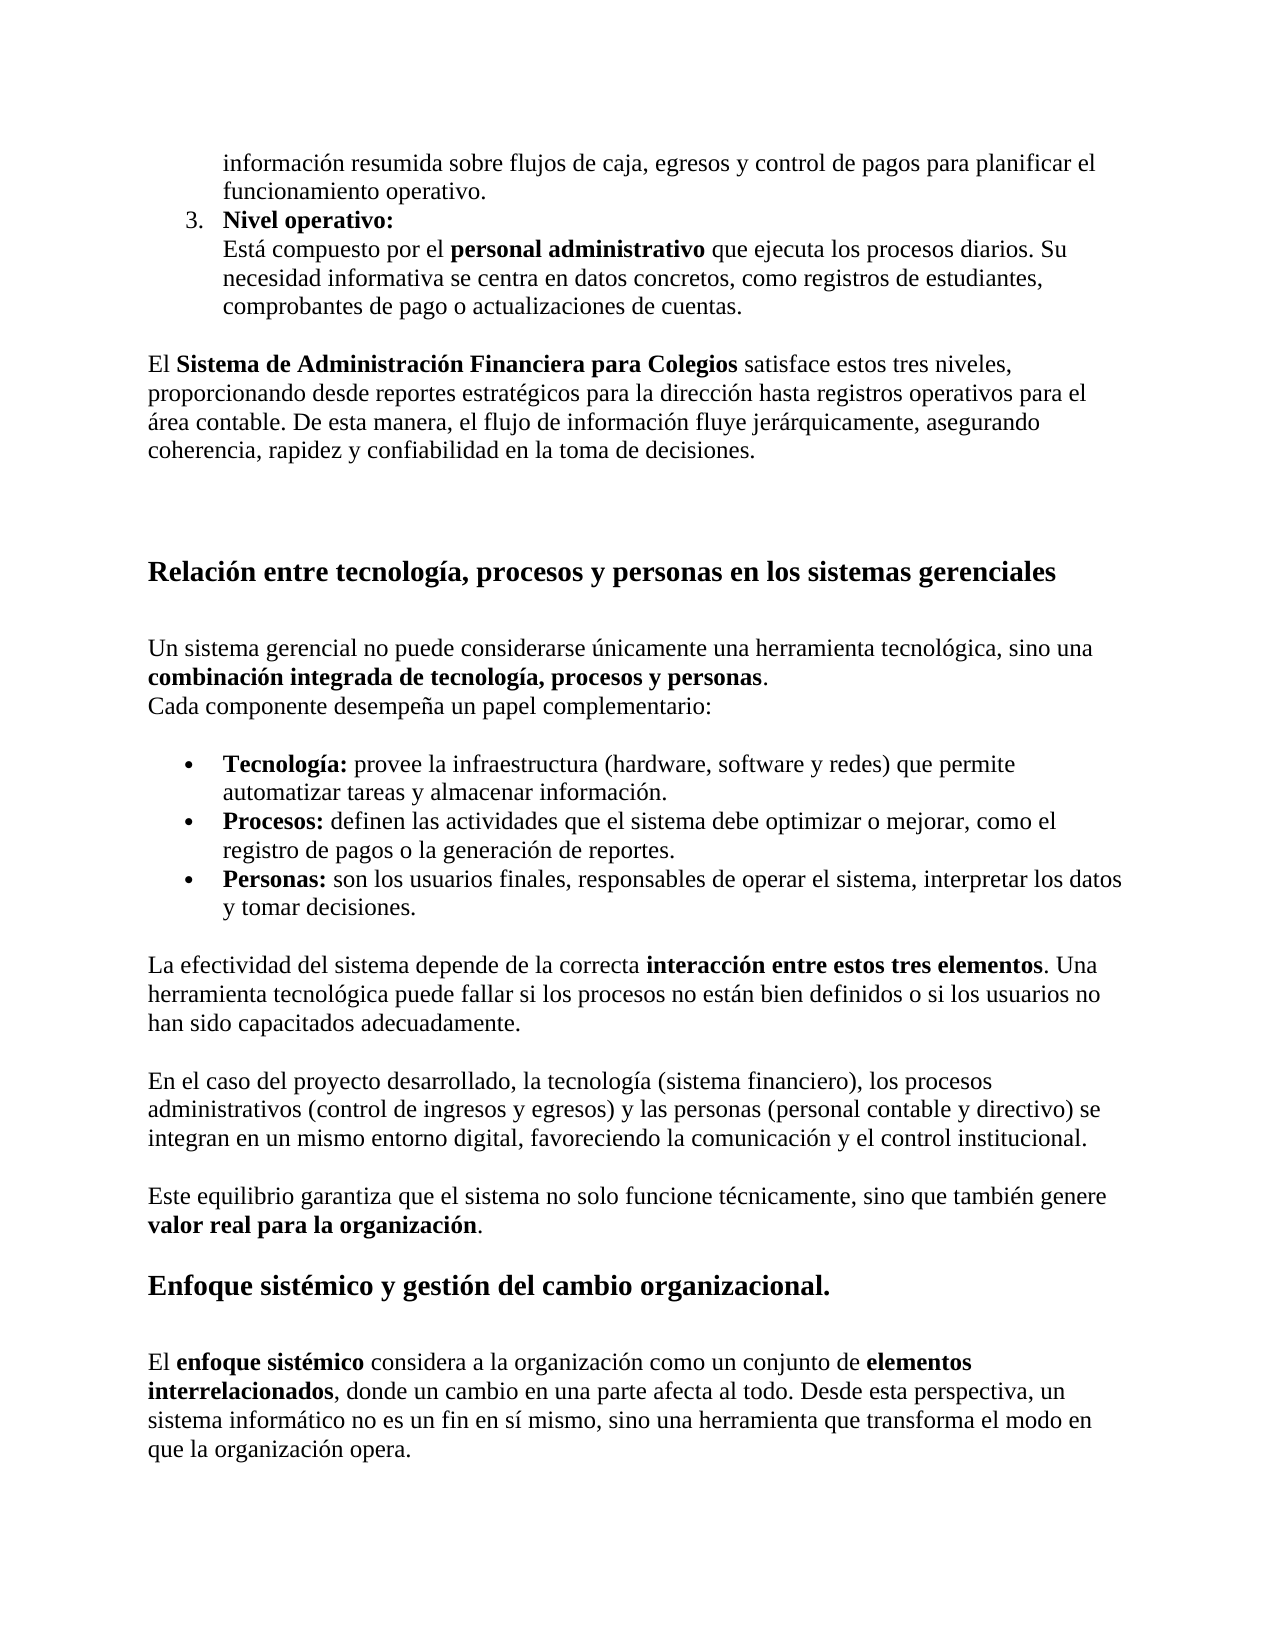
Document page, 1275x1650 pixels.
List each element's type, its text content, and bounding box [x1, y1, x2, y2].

text La efectividad del sistema depende de la correcta interacción entre estos tres elementos. Una herramienta tecnológica puede fallar si los procesos no están bien definidos o si los usuarios no han sido capacitados adecuadamente. [148, 1182, 1127, 1268]
text Este equilibrio garantiza que el sistema no solo funcione técnicamente, sino que también genere valor real para la organización. [148, 1413, 1127, 1470]
list Personas: son los usuarios finales, responsables de operar el sistema, interpretar los datos y tomar decisiones. [185, 1095, 1127, 1153]
text El Sistema de Administración Financiera para Colegios satisface estos tres niveles, proporcionando desde reportes estratégicos para la dirección hasta registros operativos para el área contable. De esta manera, el flujo de información fluye jerárquicamente, asegurando coherencia, rapidez y confiabilidad en la toma de decisiones. [148, 523, 1127, 638]
text Relación entre tecnología, procesos y personas en los sistemas gerenciales [148, 727, 1127, 761]
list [185, 148, 1127, 205]
text Un sistema gerencial no puede considerarse únicamente una herramienta tecnológica, sino una combinación integrada de tecnología, procesos y personas. Cada componente desempeña un papel complementario: [148, 807, 1127, 893]
list Procesos: definen las actividades que el sistema debe optimizar o mejorar, como el registro de pagos o la generación de reportes. [185, 1009, 1127, 1066]
list Nivel táctico: Ocupa a los jefes o encargados de área, como el contador o administrador. Necesitan información resumida sobre flujos de caja, egresos y control de pagos para planificar el funcionamiento operativo. [185, 234, 1127, 349]
text En el caso del proyecto desarrollado, la tecnología (sistema financiero), los procesos administrativos (control de ingresos y egresos) y las personas (personal contable y directivo) se integran en un mismo entorno digital, favoreciendo la comunicación y el control institucional. [148, 1297, 1127, 1384]
list Nivel operativo: Está compuesto por el personal administrativo que ejecuta los procesos diarios. Su necesidad informativa se centra en datos concretos, como registros de estudiantes, comprobantes de pago o actualizaciones de cuentas. [185, 378, 1127, 493]
list Tecnología: provee la infraestructura (hardware, software y redes) que permite automatizar tareas y almacenar información. [185, 922, 1127, 979]
